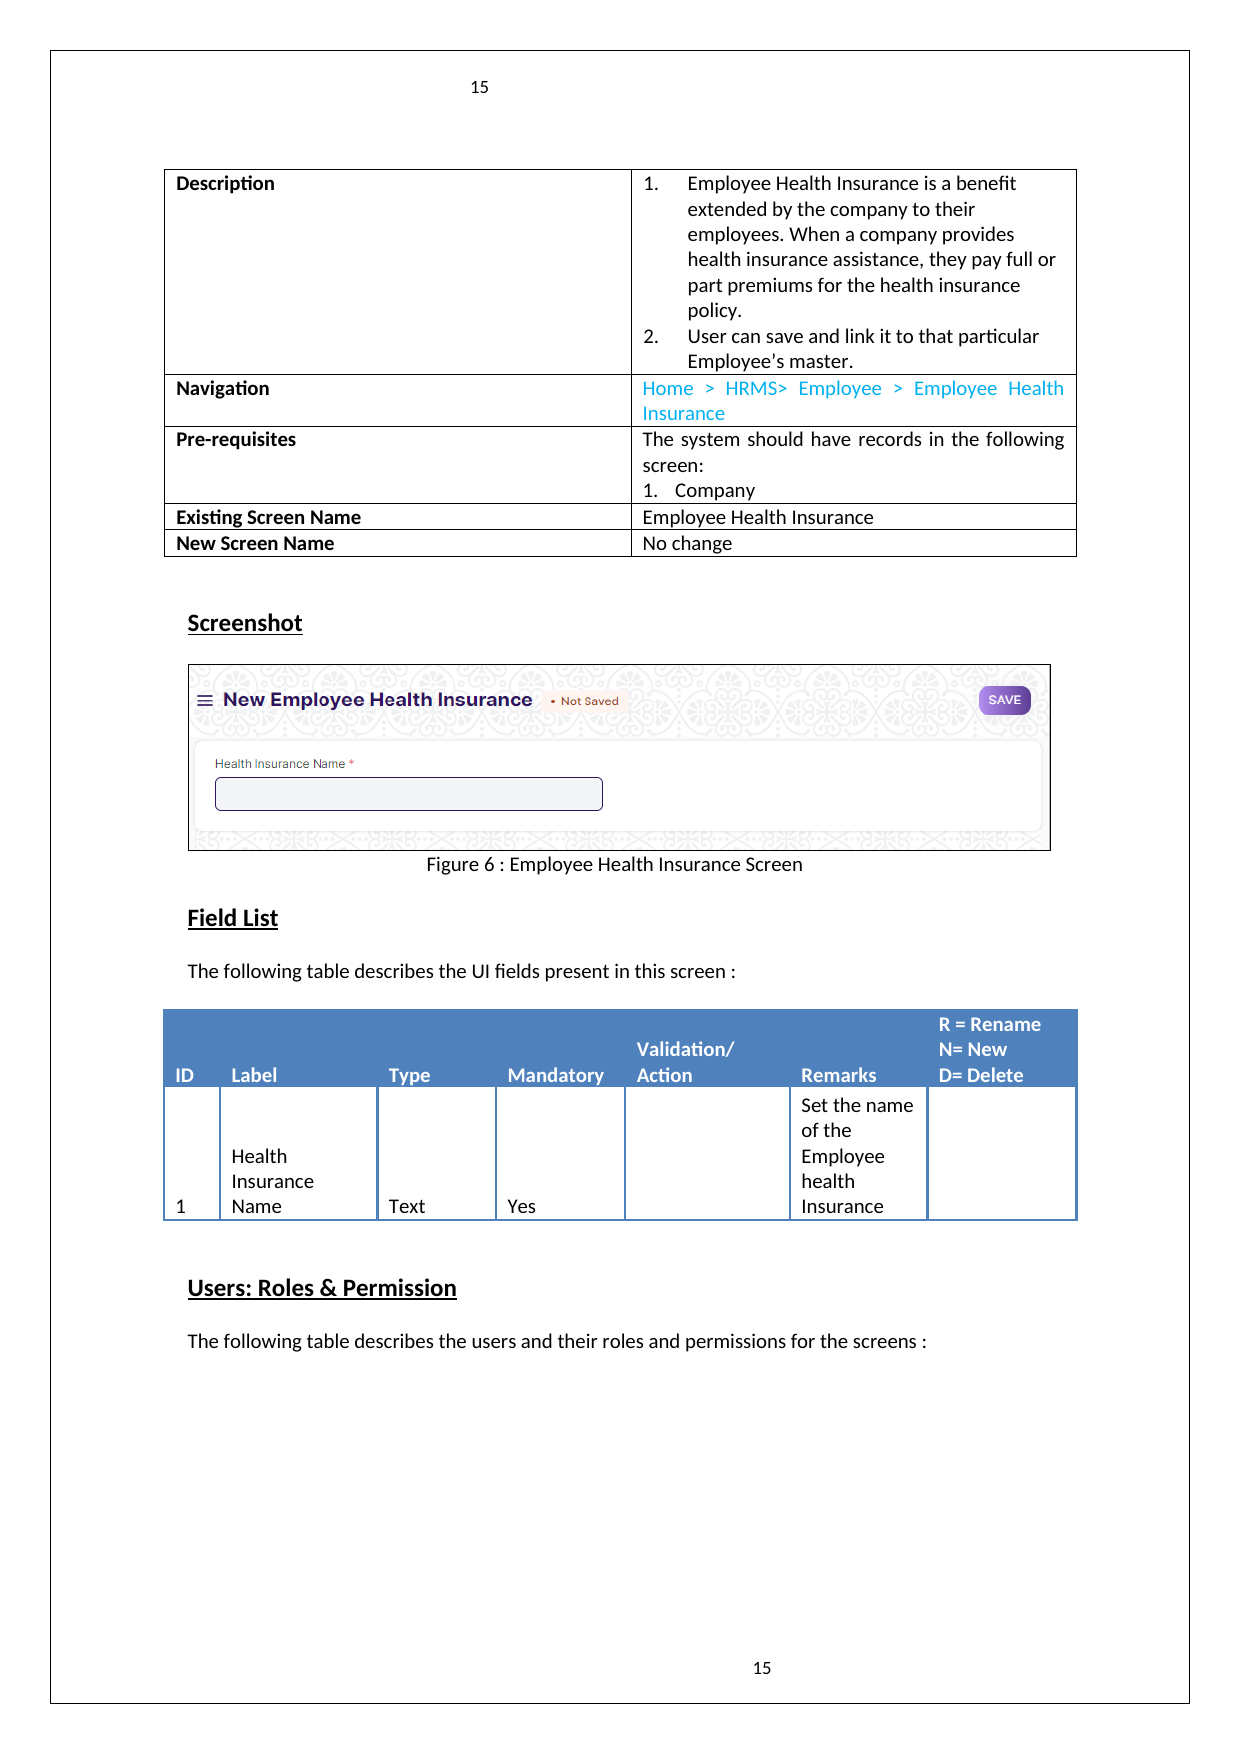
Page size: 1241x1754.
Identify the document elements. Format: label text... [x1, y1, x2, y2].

text Figure 6 : Employee Health Insurance Screen [187, 851, 1042, 877]
table_cell [626, 1092, 789, 1219]
table_cell Set the name of the Employee health Insurance [791, 1092, 926, 1219]
table_header Remarks [791, 1011, 926, 1087]
list Field List [187, 902, 1053, 933]
table_cell Navigation [165, 375, 631, 426]
table_cell No change [632, 530, 1076, 556]
table_header ID [165, 1011, 219, 1087]
table_cell [929, 1092, 1075, 1219]
table_cell Pre-requisites [165, 427, 631, 503]
table_header Employee Health Insurance is a benefit extended by the company to their employees. When a company provides health insurance assistance, they pay full or part premiums for the health insurance policy. User can save and link it to that particular Employee’s master. [632, 170, 1076, 374]
list Users: Roles & Permission [187, 1272, 1053, 1302]
table_cell Employee Health Insurance [632, 504, 1076, 529]
list Screenshot [187, 608, 1053, 638]
list The following table describes the UI fields present in this screen : [187, 958, 1053, 983]
table_header R = Rename N= New D= Delete [929, 1011, 1075, 1087]
table_cell 1 [165, 1092, 219, 1219]
table_header Mandatory [497, 1011, 624, 1087]
table_header Label [221, 1011, 376, 1087]
table_header Description [165, 170, 631, 374]
table_cell New Screen Name [165, 530, 631, 556]
table_header Type [379, 1011, 495, 1087]
table_cell Health Insurance Name [221, 1092, 376, 1219]
table_cell Existing Screen Name [165, 504, 631, 529]
table_header Validation/ Action [626, 1011, 789, 1087]
table_cell Yes [497, 1092, 624, 1219]
table_cell Home > HRMS> Employee > Employee Health Insurance [632, 375, 1076, 426]
picture [189, 665, 1050, 850]
text The following table describes the users and their roles and permissions for the screens : [146, 1328, 1042, 1353]
table_cell Text [379, 1092, 495, 1219]
table_cell The system should have records in the following screen: Company [632, 427, 1076, 503]
